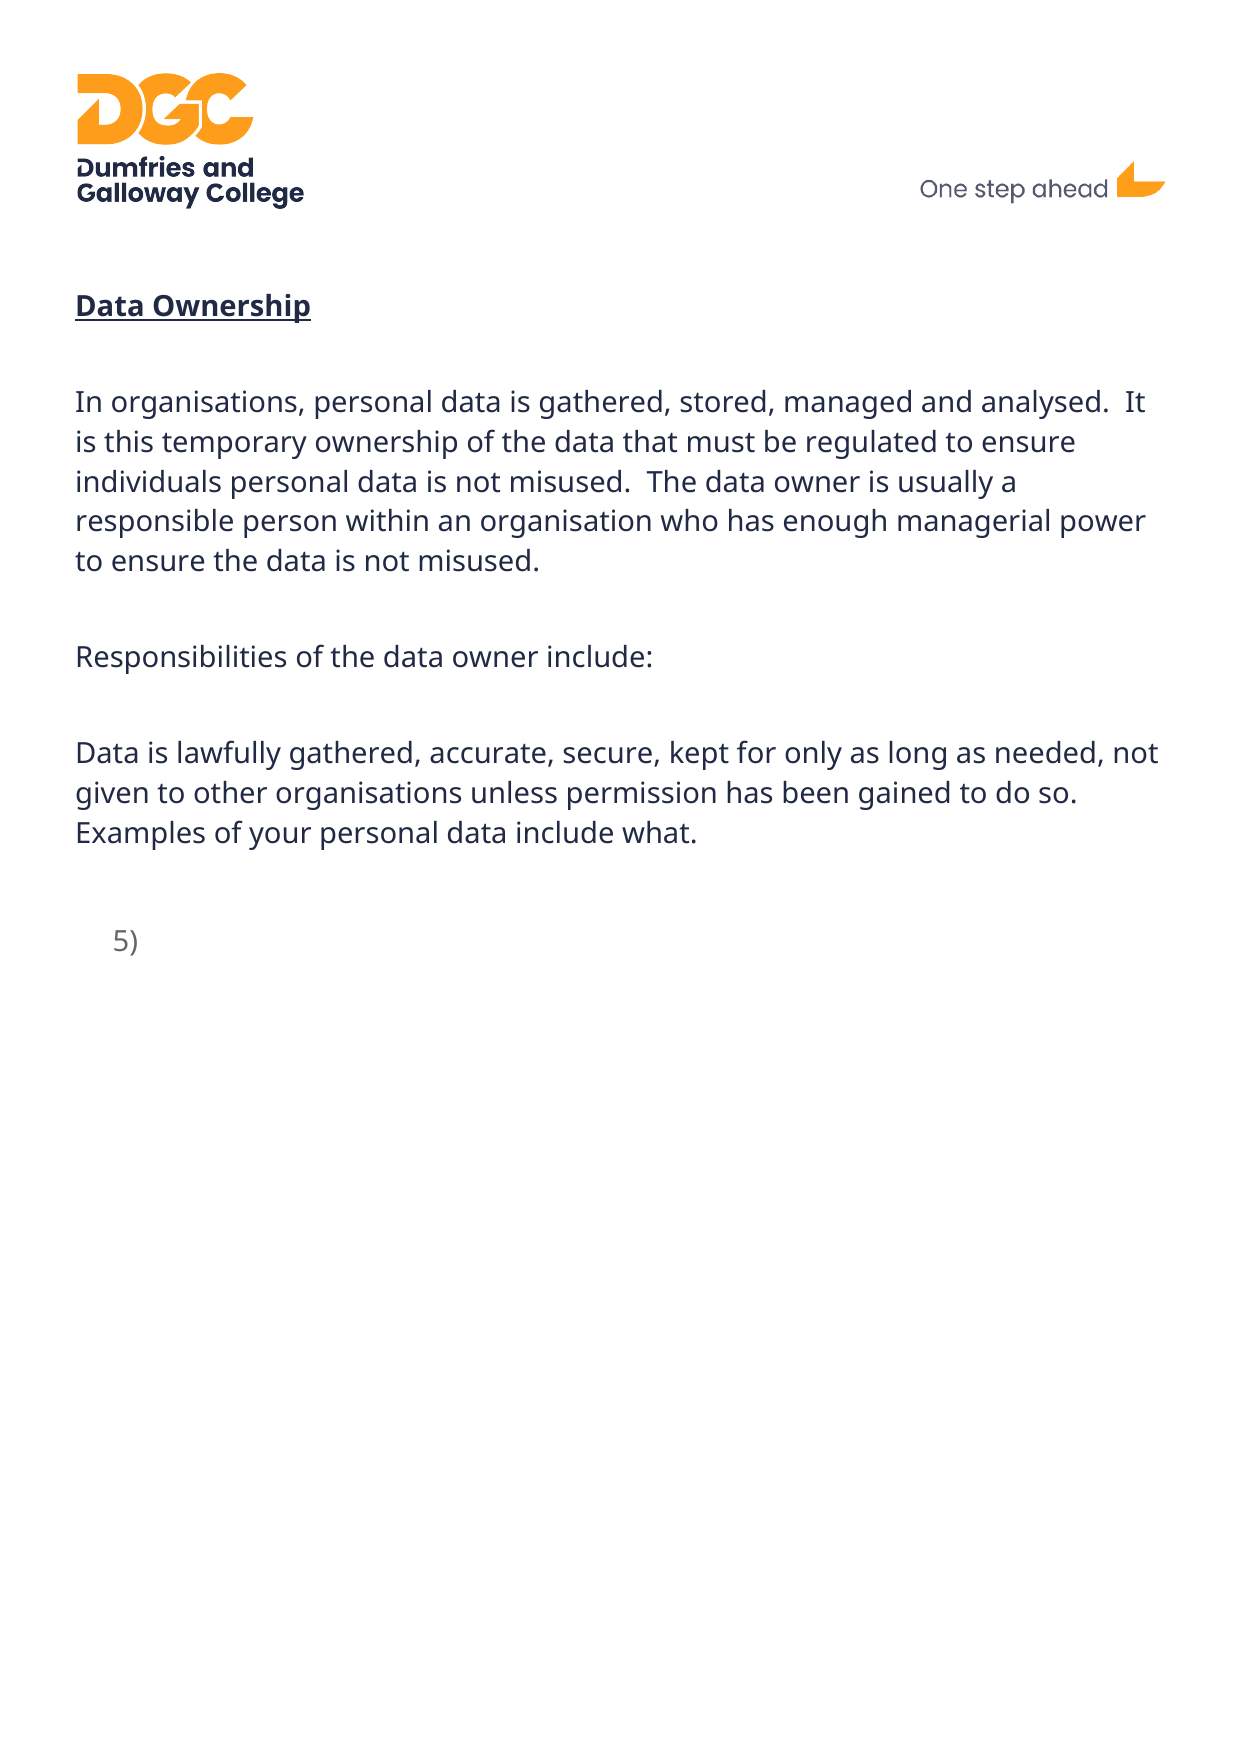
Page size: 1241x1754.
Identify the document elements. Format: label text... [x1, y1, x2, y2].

text In organisations, personal data is gathered, stored, managed and analysed. It is this temporary ownership of the data that must be regulated to ensure individuals personal data is not misused. The data owner is usually a responsible person within an organisation who has enough managerial power to ensure the data is not misused. [75, 382, 1165, 580]
picture [915, 157, 1170, 209]
picture [77, 73, 304, 209]
text Responsibilities of the data owner include: [75, 636, 1165, 676]
text Data is lawfully gathered, accurate, secure, kept for only as long as needed, not given to other organisations unless permission has been gained to do so. Examples of your personal data include what. [75, 732, 1165, 852]
text Data Ownership [75, 286, 1165, 325]
